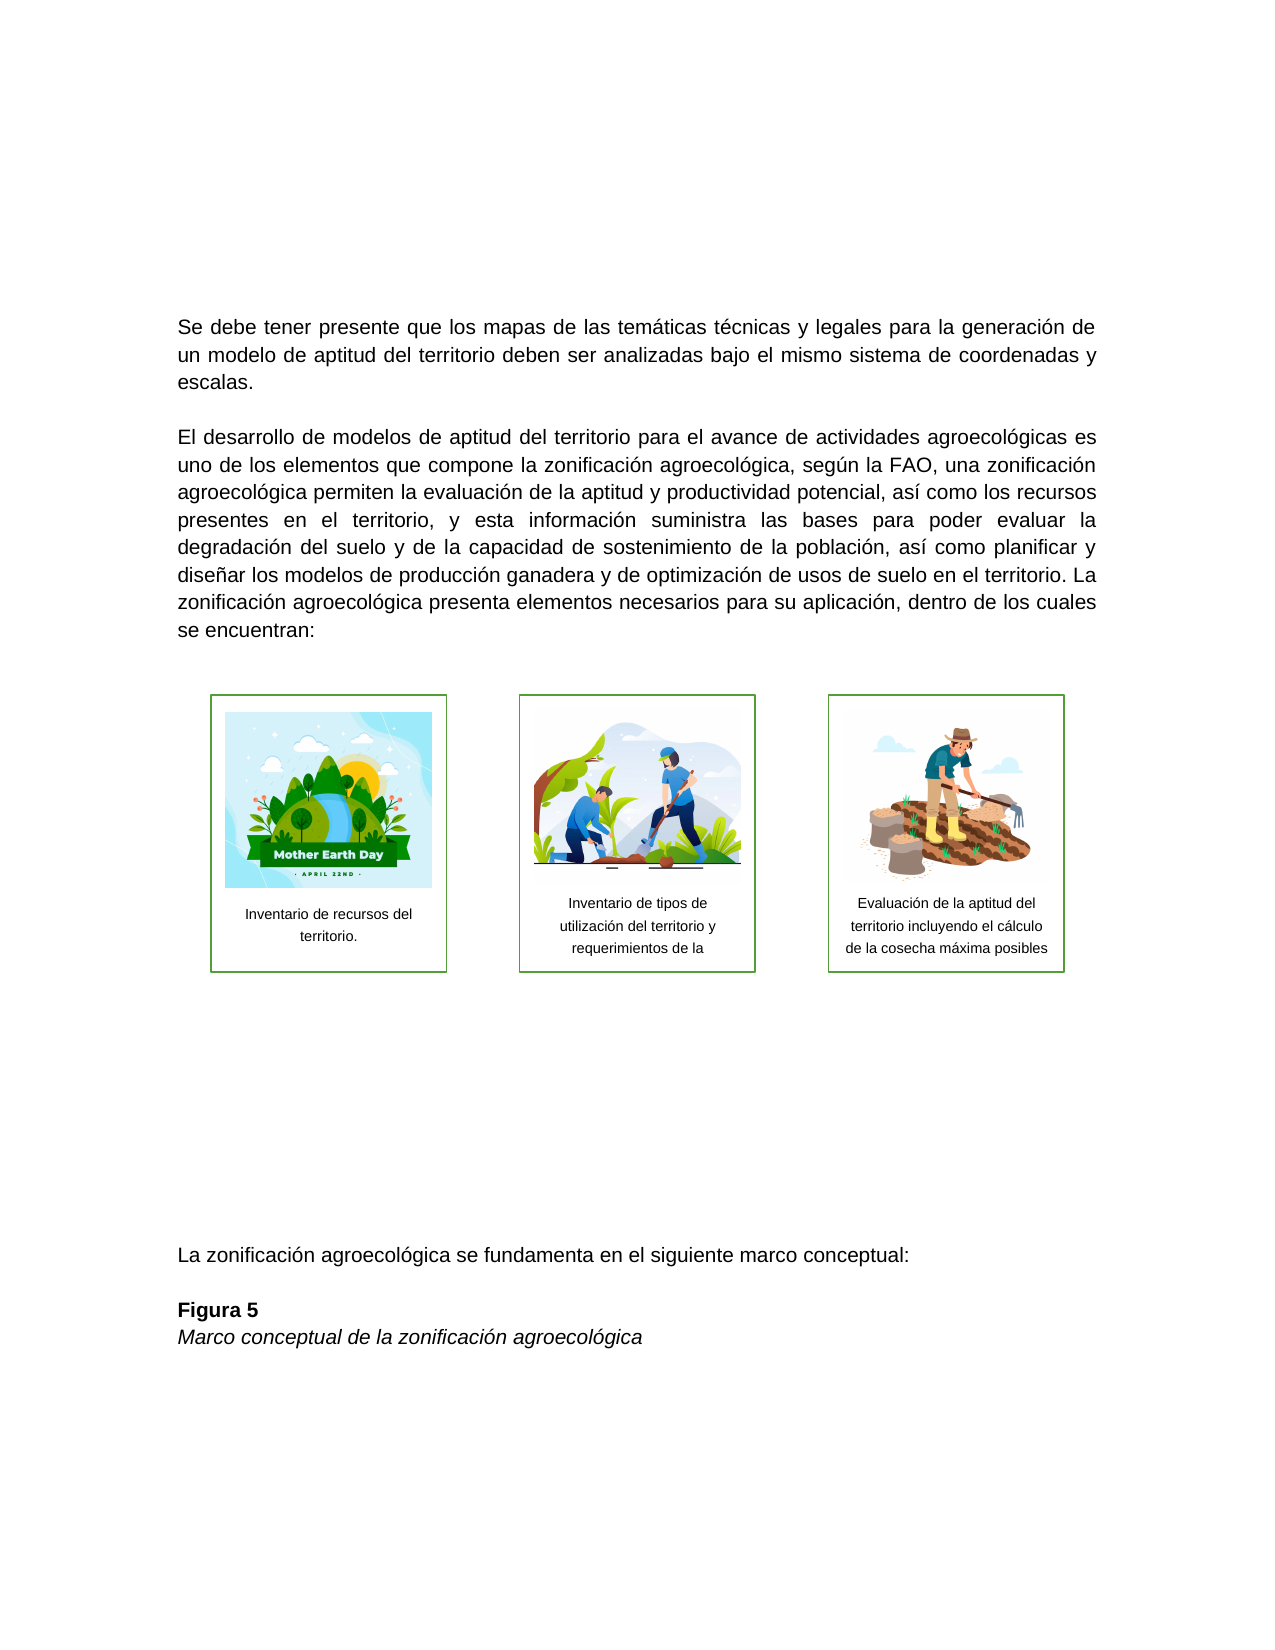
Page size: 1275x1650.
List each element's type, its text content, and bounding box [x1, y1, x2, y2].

picture [225, 712, 432, 888]
text La zonificación agroecológica se fundamenta en el siguiente marco conceptual: [177, 1242, 1098, 1266]
text Marco conceptual de la zonificación agroecológica [177, 1325, 1098, 1349]
text Se debe tener presente que los mapas de las temáticas técnicas y legales para la generación de un modelo de aptitud del territorio deben ser analizadas bajo el mismo sistema de coordenadas y escalas. [177, 315, 1098, 394]
text Figura 5 [177, 1297, 1098, 1321]
text El desarrollo de modelos de aptitud del territorio para el avance de actividades agroecológicas es uno de los elementos que compone la zonificación agroecológica, según la FAO, una zonificación agroecológica permiten la evaluación de la aptitud y productividad potencial, así como los recursos presentes en el territorio, y esta información suministra las bases para poder evaluar la degradación del suelo y de la capacidad de sostenimiento de la población, así como planificar y diseñar los modelos de producción ganadera y de optimización de usos de suelo en el territorio. La zonificación agroecológica presenta elementos necesarios para su aplicación, dentro de los cuales se encuentran: [177, 425, 1098, 641]
picture [534, 708, 741, 884]
picture [843, 708, 1050, 884]
